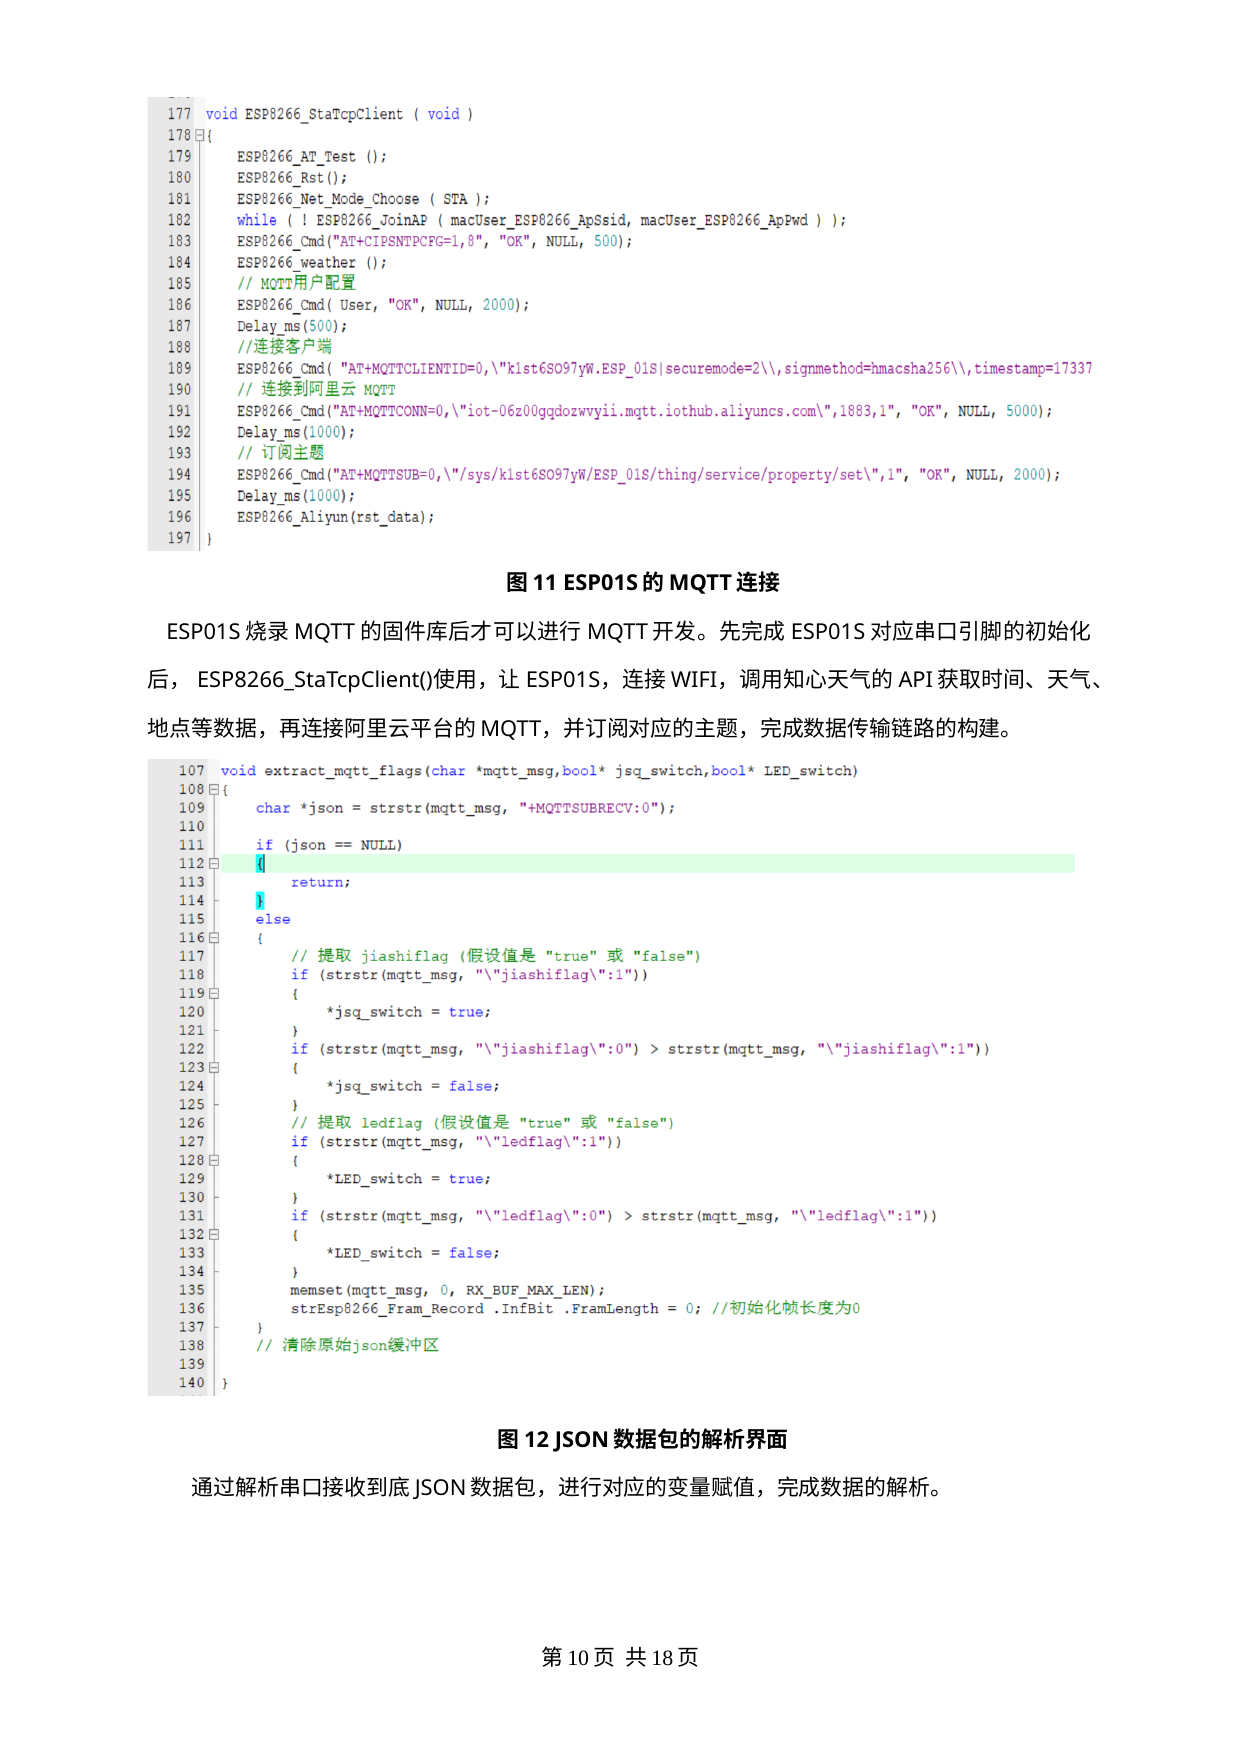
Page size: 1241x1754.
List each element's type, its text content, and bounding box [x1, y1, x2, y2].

picture [147, 759, 1075, 1396]
text 图12 JSON数据包的解析界面 [148, 1422, 1092, 1454]
picture [147, 97, 1093, 551]
text 图11 ESP01S的MQTT连接 [148, 565, 1092, 597]
text ESP01S烧录MQTT的固件库后才可以进行MQTT开发。先完成ESP01S对应串口引脚的初始化后， ESP8266_StaTcpClient()使用，让ESP01S，连接WIFI，调用知心天气的API获取时间、天气、地点等数据，再连接阿里云平台的MQTT，并订阅对应的主题，完成数据传输链路的构建。 [148, 613, 1092, 743]
text 通过解析串口接收到底JSON数据包，进行对应的变量赋值，完成数据的解析。 [148, 1470, 1092, 1503]
